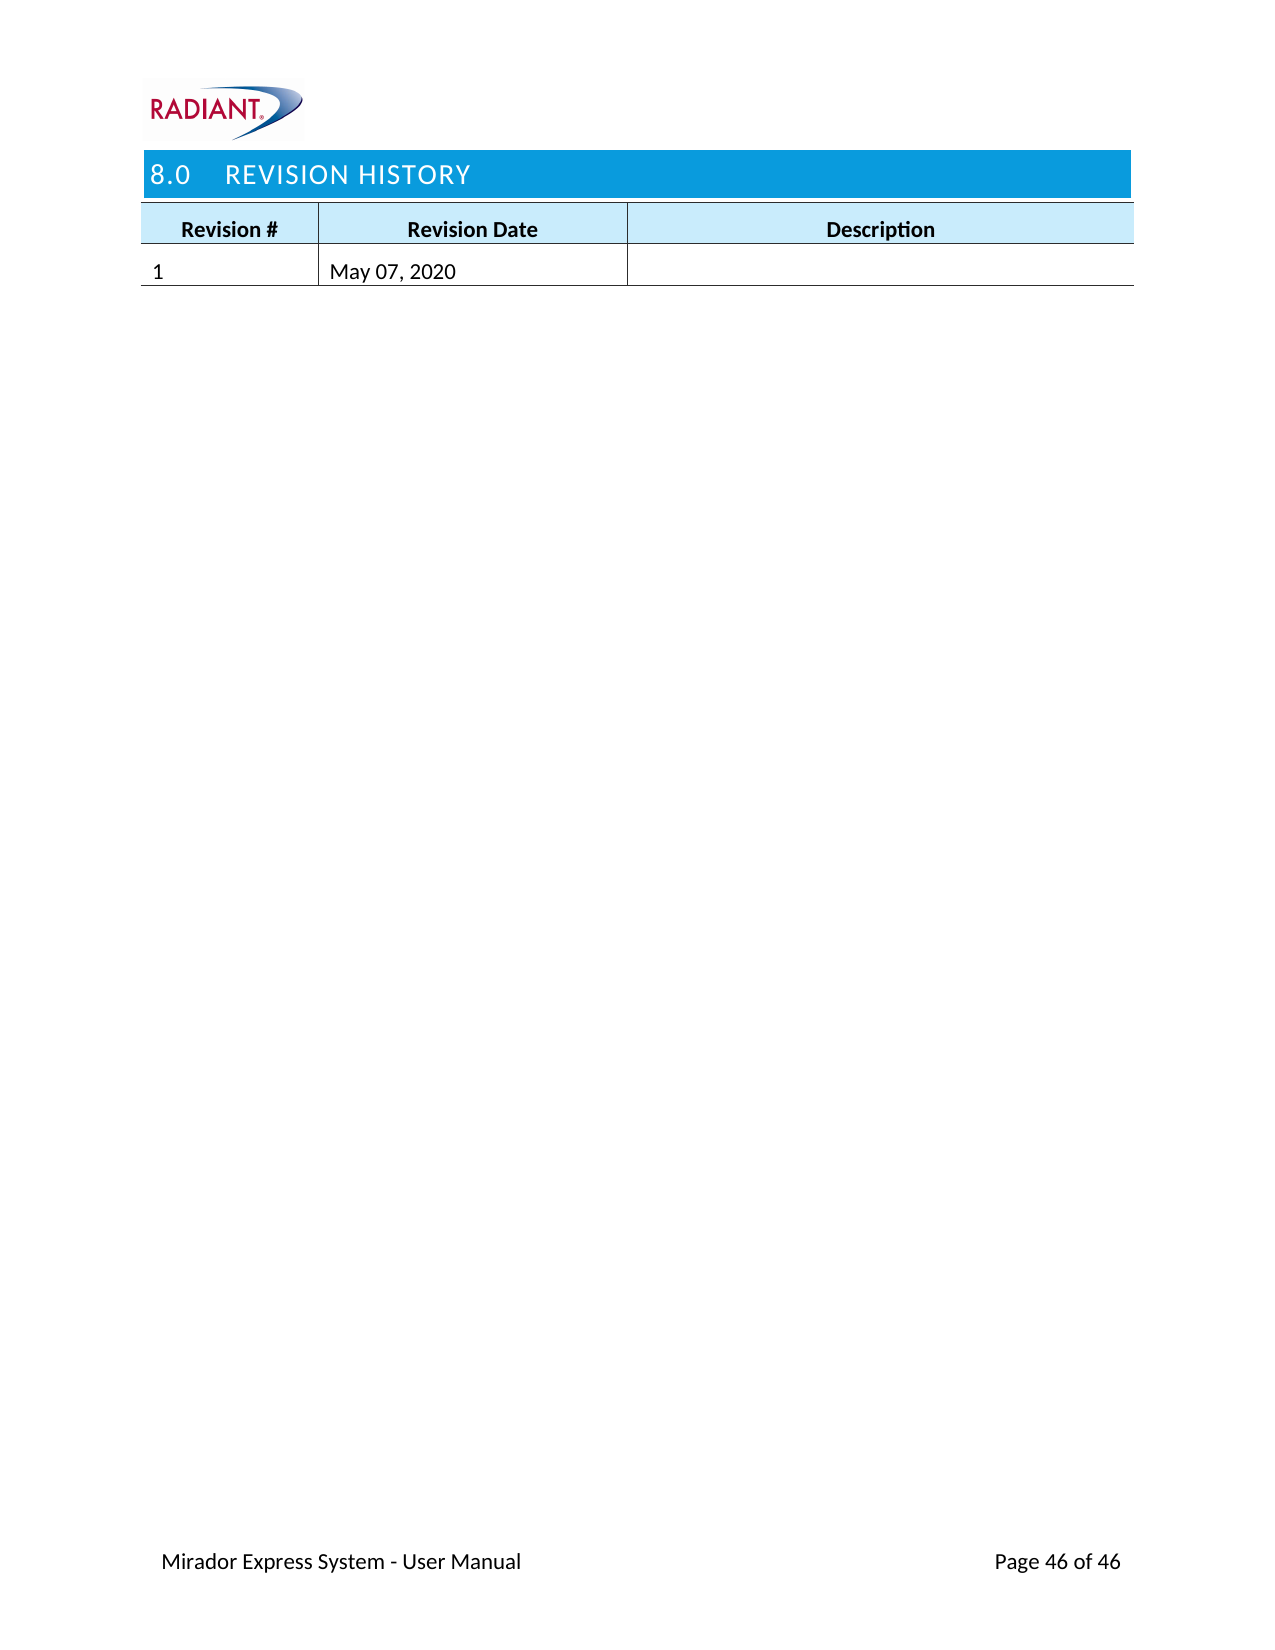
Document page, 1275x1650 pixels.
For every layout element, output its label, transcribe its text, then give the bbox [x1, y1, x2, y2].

picture [142, 78, 305, 141]
table_cell May 07, 2020 [319, 244, 627, 285]
table_header Description [628, 203, 1134, 243]
table_cell 1 [141, 244, 318, 285]
table_header Revision # [141, 203, 318, 243]
subtitle 8.0 revision history [150, 156, 1125, 192]
table_header Revision Date [319, 203, 627, 243]
table_cell [628, 244, 1134, 285]
